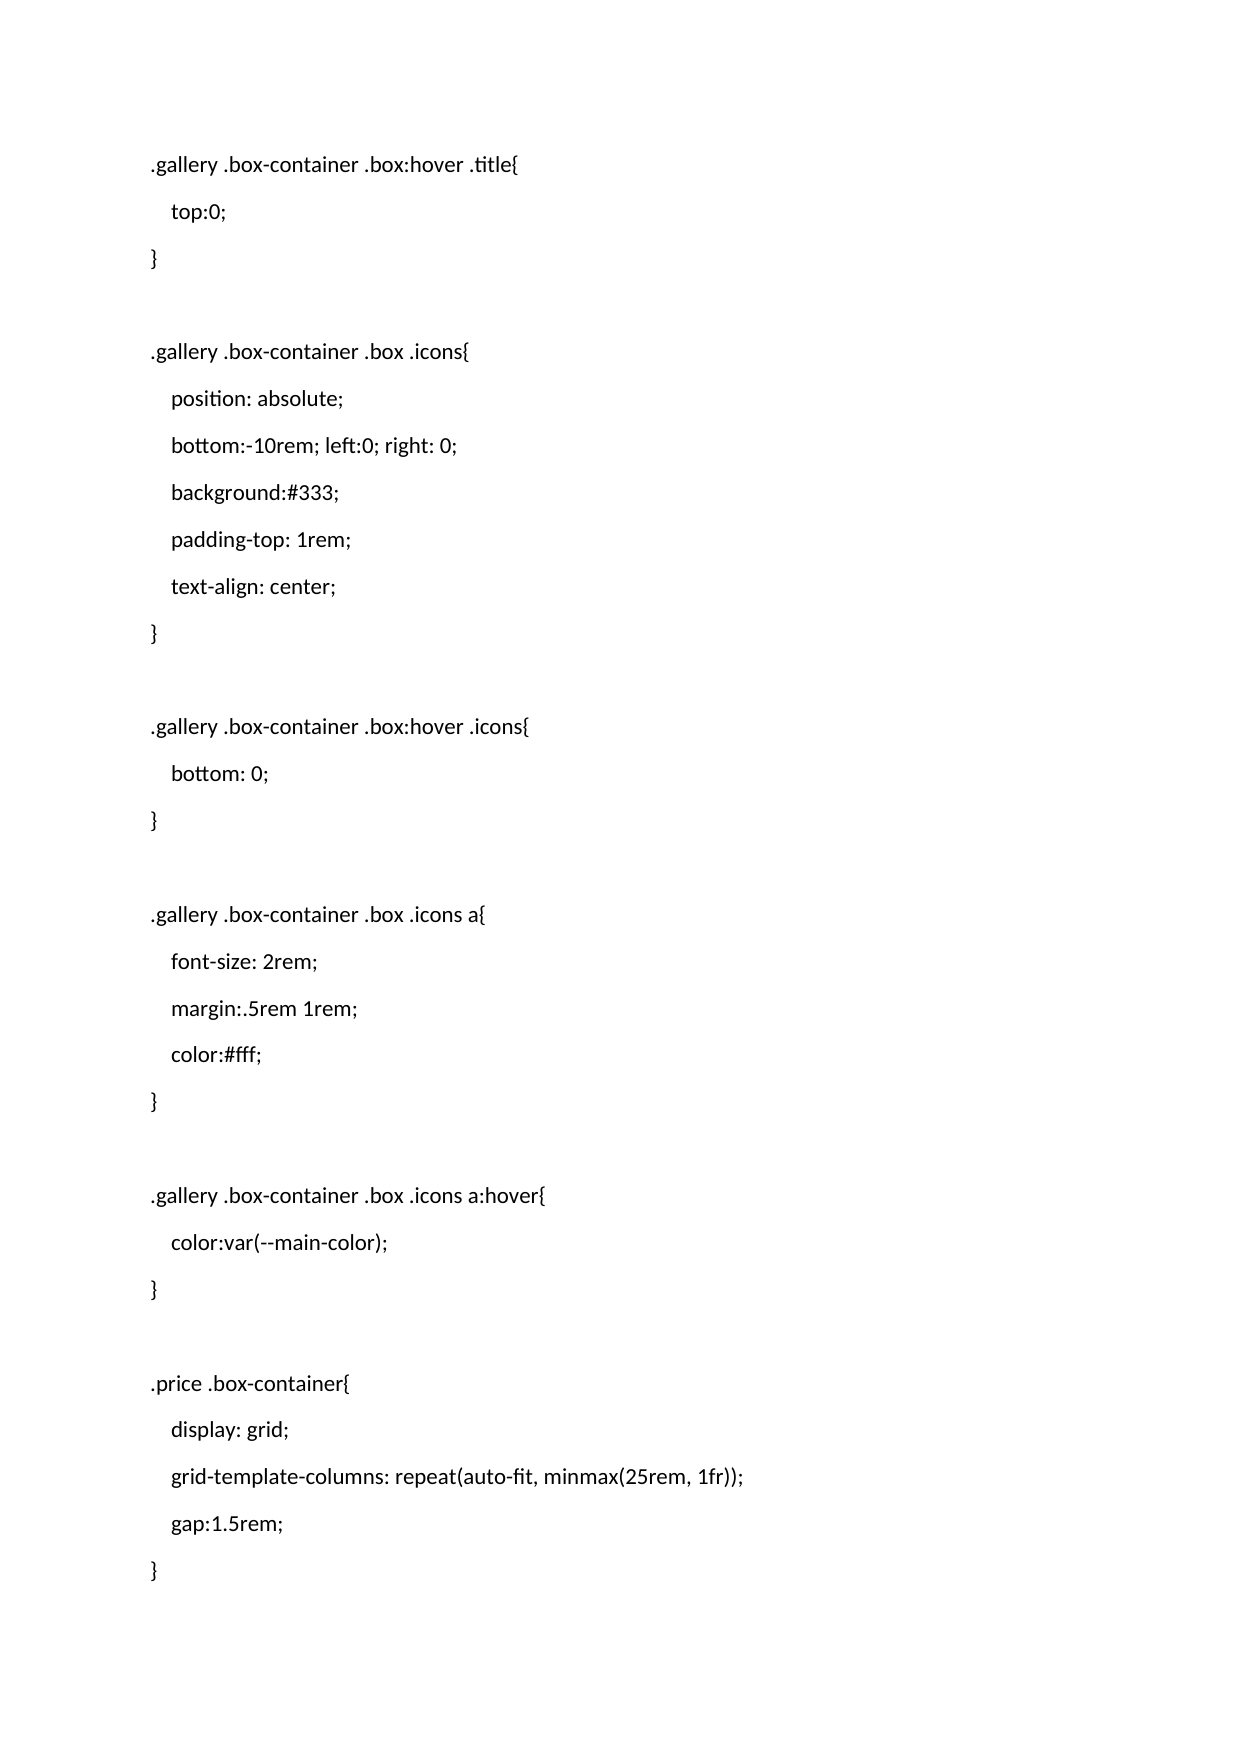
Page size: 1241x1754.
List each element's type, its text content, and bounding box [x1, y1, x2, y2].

text grid-template-columns: repeat(auto-fit, minmax(25rem, 1fr)); [150, 1462, 1090, 1491]
text .gallery .box-container .box:hover .title{ [150, 150, 1090, 178]
text color:var(--main-color); [150, 1228, 1090, 1256]
text bottom:-10rem; left:0; right: 0; [150, 431, 1090, 459]
text .price .box-container{ [150, 1369, 1090, 1397]
text color:#fff; [150, 1041, 1090, 1069]
text bottom: 0; [150, 759, 1090, 787]
text gap:1.5rem; [150, 1509, 1090, 1537]
text padding-top: 1rem; [150, 525, 1090, 553]
text top:0; [150, 197, 1090, 225]
text .gallery .box-container .box .icons a{ [150, 900, 1090, 928]
text } [150, 1087, 1090, 1116]
text } [150, 1556, 1090, 1584]
text .gallery .box-container .box .icons{ [150, 337, 1090, 366]
text background:#333; [150, 478, 1090, 506]
text margin:.5rem 1rem; [150, 994, 1090, 1022]
text } [150, 806, 1090, 834]
text display: grid; [150, 1416, 1090, 1444]
text } [150, 1275, 1090, 1303]
text } [150, 619, 1090, 647]
text font-size: 2rem; [150, 947, 1090, 975]
text } [150, 244, 1090, 272]
text .gallery .box-container .box .icons a:hover{ [150, 1181, 1090, 1209]
text position: absolute; [150, 384, 1090, 412]
text .gallery .box-container .box:hover .icons{ [150, 712, 1090, 741]
text text-align: center; [150, 572, 1090, 600]
